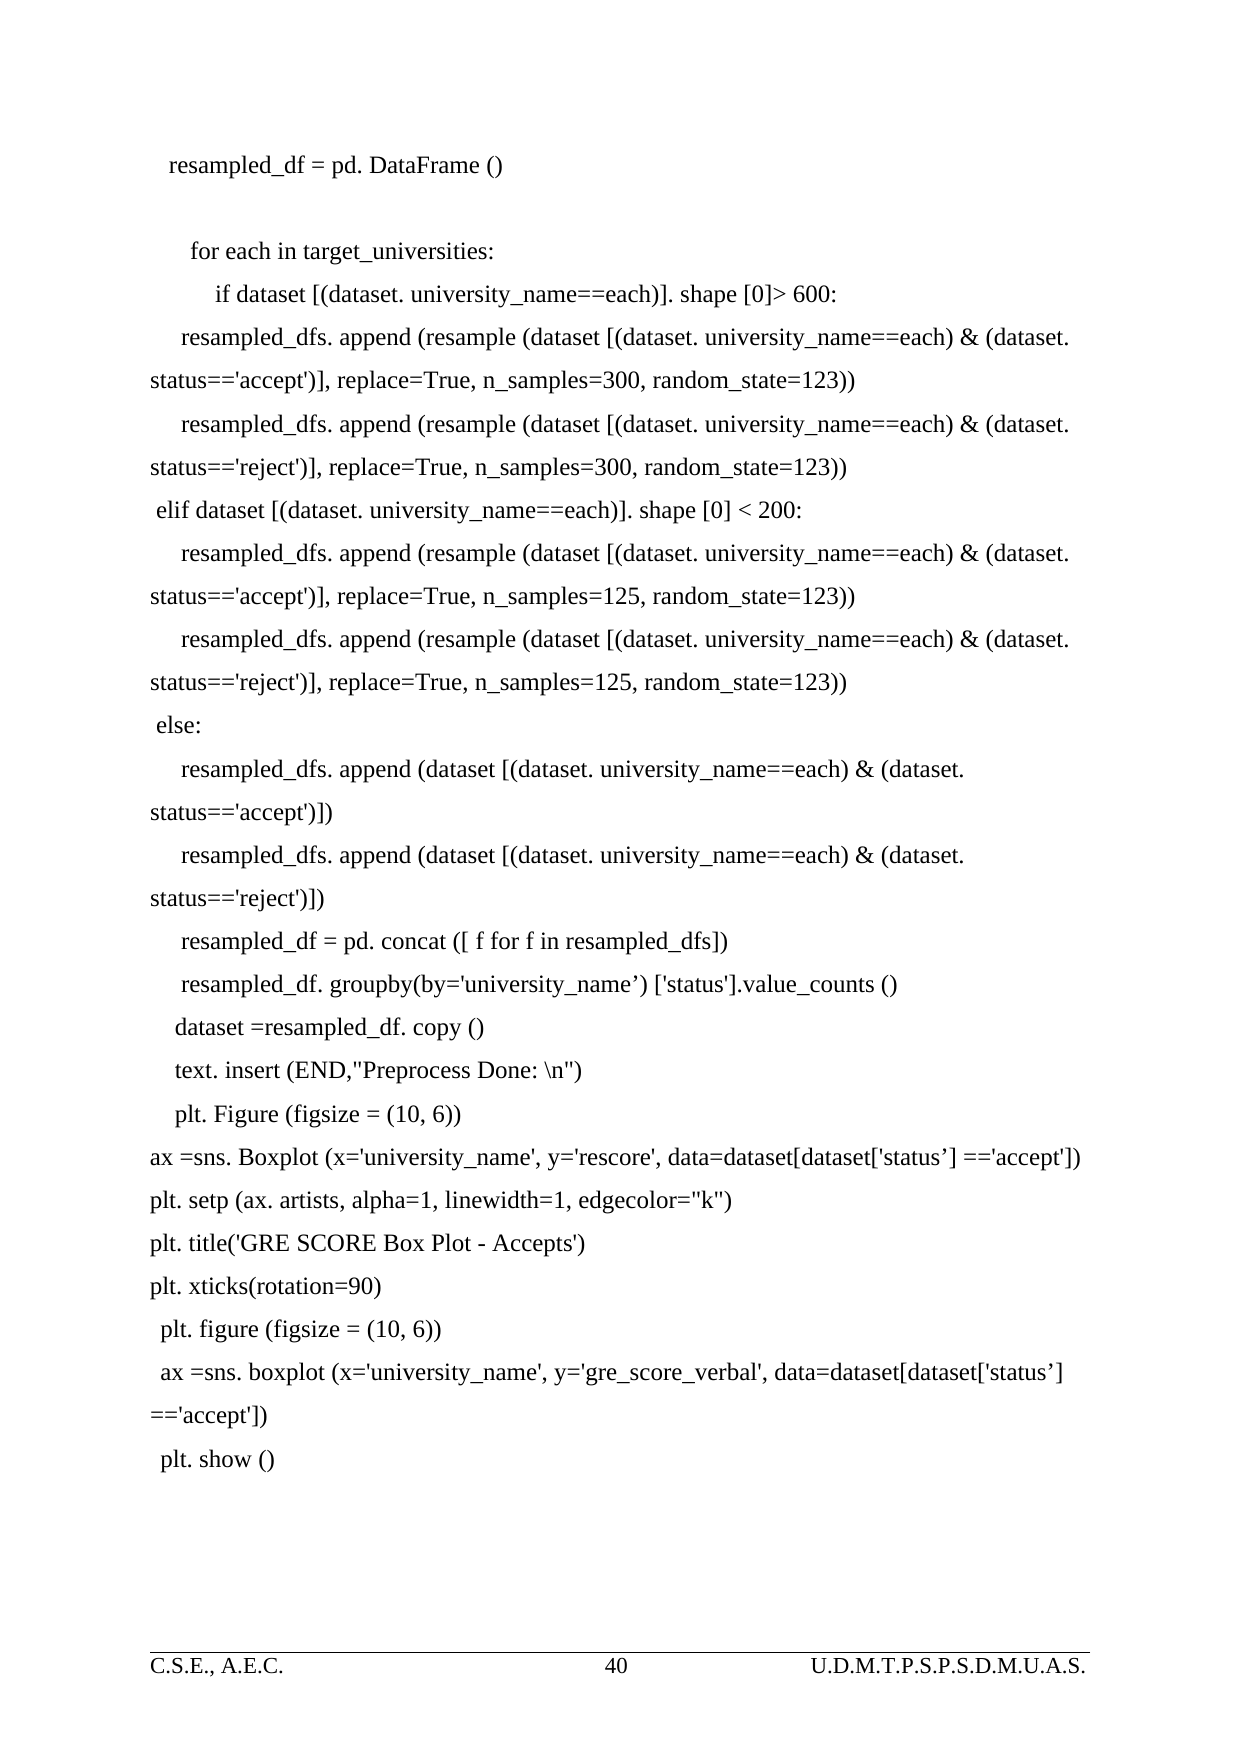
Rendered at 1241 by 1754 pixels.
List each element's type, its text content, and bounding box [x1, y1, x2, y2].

text plt. setp (ax. artists, alpha=1, linewidth=1, edgecolor="k") [106, 1185, 1090, 1214]
text resampled_df = pd. concat ([ f for f in resampled_dfs]) [106, 926, 1090, 955]
text resampled_df. groupby(by='university_name’) ['status'].value_counts () [106, 969, 1090, 998]
text resampled_df = pd. DataFrame () [150, 150, 1090, 179]
text plt. title('GRE SCORE Box Plot - Accepts') [106, 1228, 1090, 1257]
text for each in target_universities: [150, 236, 1090, 265]
text ax =sns. boxplot (x='university_name', y='gre_score_verbal', data=dataset[dataset['status’] =='accept']) [135, 1357, 1090, 1429]
text text. insert (END,"Preprocess Done: \n") [106, 1056, 1090, 1084]
text dataset =resampled_df. copy () [106, 1012, 1090, 1041]
text resampled_dfs. append (resample (dataset [(dataset. university_name==each) & (dataset. status=='reject')], replace=True, n_samples=300, random_state=123)) [106, 409, 1090, 481]
text if dataset [(dataset. university_name==each)]. shape [0]> 600: [150, 279, 1090, 308]
text plt. figure (figsize = (10, 6)) [135, 1314, 1090, 1343]
text else: [106, 711, 1090, 739]
text plt. Figure (figsize = (10, 6)) [106, 1099, 1090, 1127]
text resampled_dfs. append (dataset [(dataset. university_name==each) & (dataset. status=='reject')]) [106, 840, 1090, 912]
text resampled_dfs. append (resample (dataset [(dataset. university_name==each) & (dataset. status=='reject')], replace=True, n_samples=125, random_state=123)) [106, 624, 1090, 696]
text ax =sns. Boxplot (x='university_name', y='rescore', data=dataset[dataset['status’] =='accept']) [106, 1142, 1090, 1171]
text plt. xticks(rotation=90) [106, 1271, 1090, 1300]
text resampled_dfs. append (resample (dataset [(dataset. university_name==each) & (dataset. status=='accept')], replace=True, n_samples=125, random_state=123)) [106, 538, 1090, 610]
text resampled_dfs. append (resample (dataset [(dataset. university_name==each) & (dataset. status=='accept')], replace=True, n_samples=300, random_state=123)) [106, 322, 1090, 394]
text elif dataset [(dataset. university_name==each)]. shape [0] < 200: [106, 495, 1090, 524]
text plt. show () [135, 1444, 1090, 1472]
text resampled_dfs. append (dataset [(dataset. university_name==each) & (dataset. status=='accept')]) [106, 754, 1090, 826]
